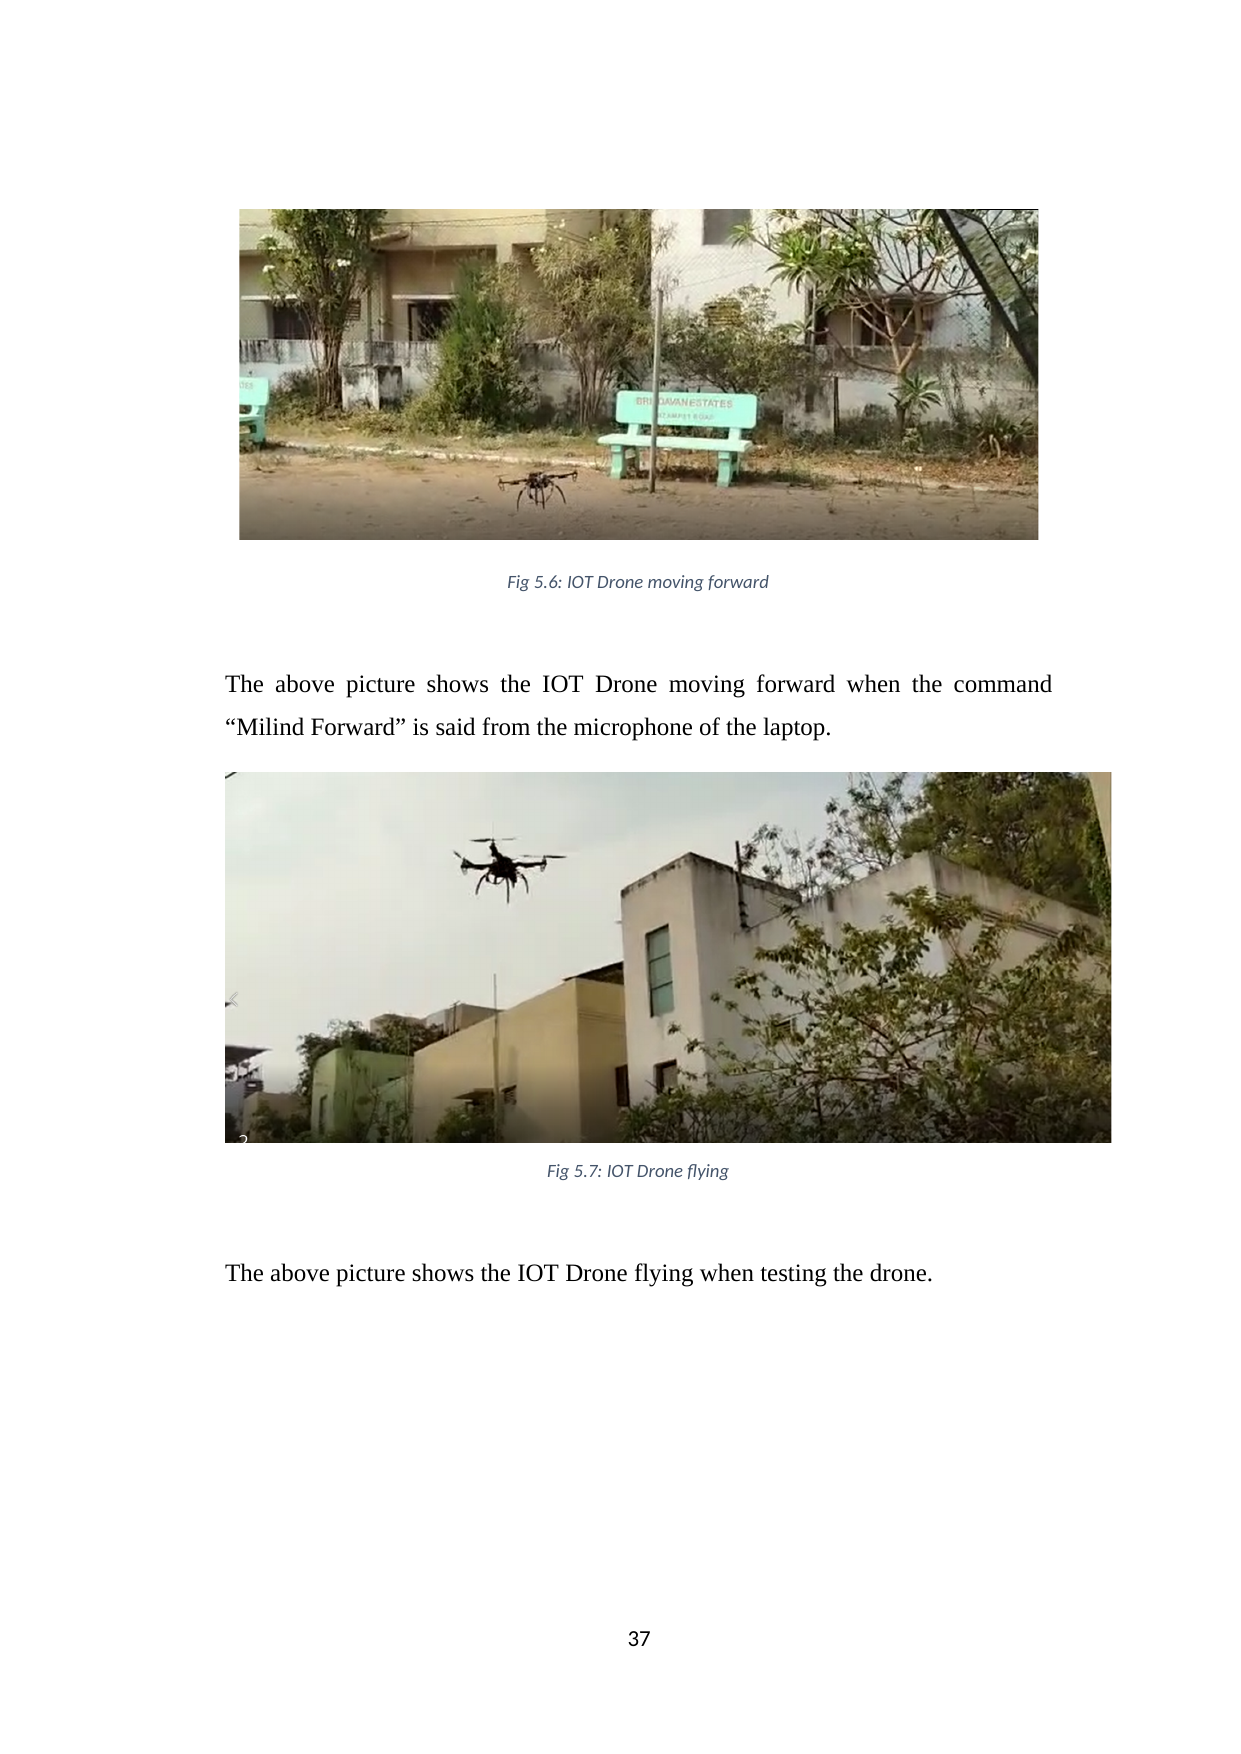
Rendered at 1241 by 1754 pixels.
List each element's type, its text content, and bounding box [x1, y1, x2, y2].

text Fig 5.6: IOT Drone moving forward [225, 571, 1053, 593]
text Fig 5.7: IOT Drone flying [225, 1159, 1053, 1182]
picture [225, 772, 1112, 1143]
text The above picture shows the IOT Drone flying when testing the drone. [225, 1258, 1053, 1287]
picture [239, 209, 1039, 540]
text The above picture shows the IOT Drone moving forward when the command “Milind Forward” is said from the microphone of the laptop. [225, 669, 1053, 741]
